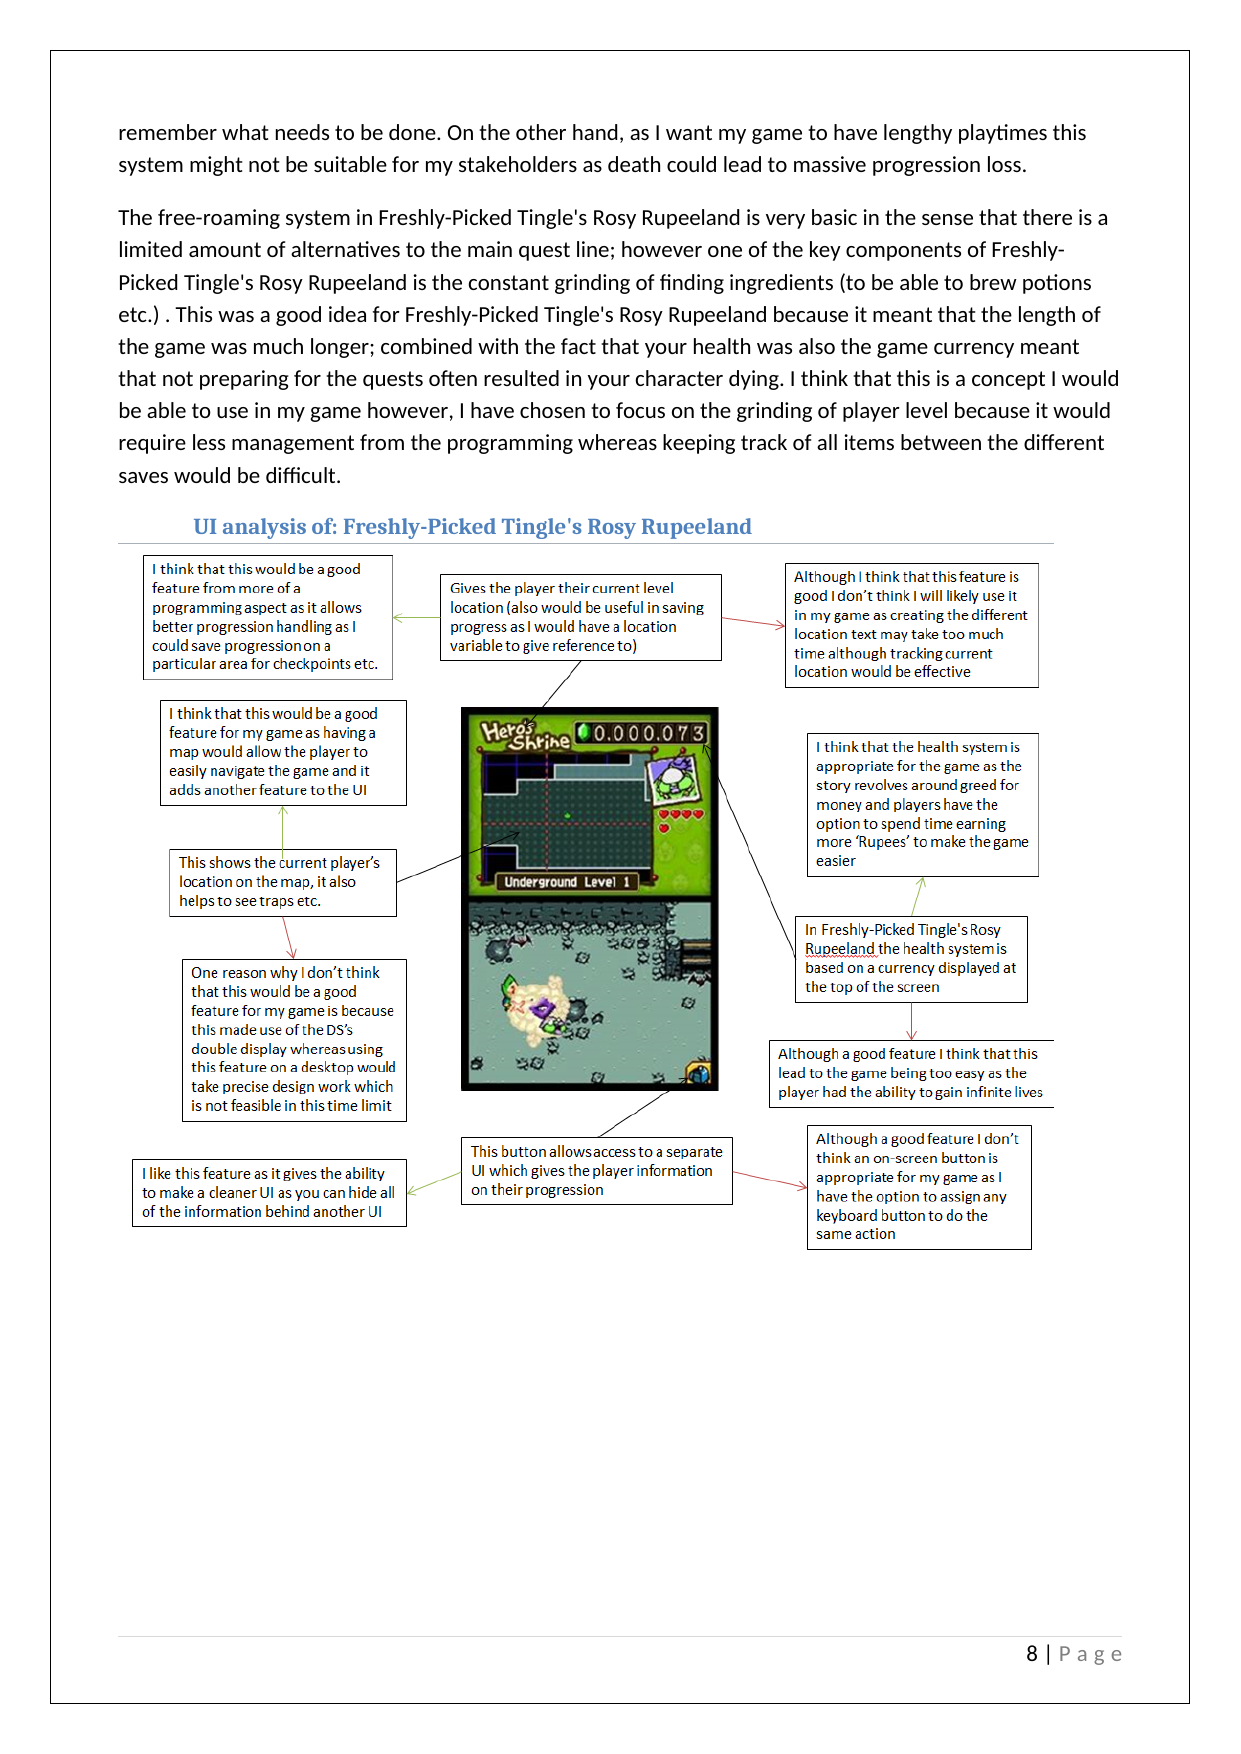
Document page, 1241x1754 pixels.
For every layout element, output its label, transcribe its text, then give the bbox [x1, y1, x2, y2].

subtitle UI analysis of: Freshly-Picked Tingle's Rosy Rupeeland [118, 514, 1122, 540]
text The free-roaming system in Freshly-Picked Tingle's Rosy Rupeeland is very basic in the sense that there is a limited amount of alternatives to the main quest line; however one of the key components of Freshly-Picked Tingle's Rosy Rupeeland is the constant grinding of finding ingredients (to be able to brew potions etc.) . This was a good idea for Freshly-Picked Tingle's Rosy Rupeeland because it meant that the length of the game was much longer; combined with the fact that your health was also the game currency meant that not preparing for the quests often resulted in your character dying. I think that this is a concept I would be able to use in my game however, I have chosen to focus on the grinding of player level because it would require less management from the programming whereas keeping track of all items between the different saves would be difficult. [118, 203, 1122, 489]
picture [118, 543, 1054, 1252]
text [118, 118, 1122, 178]
